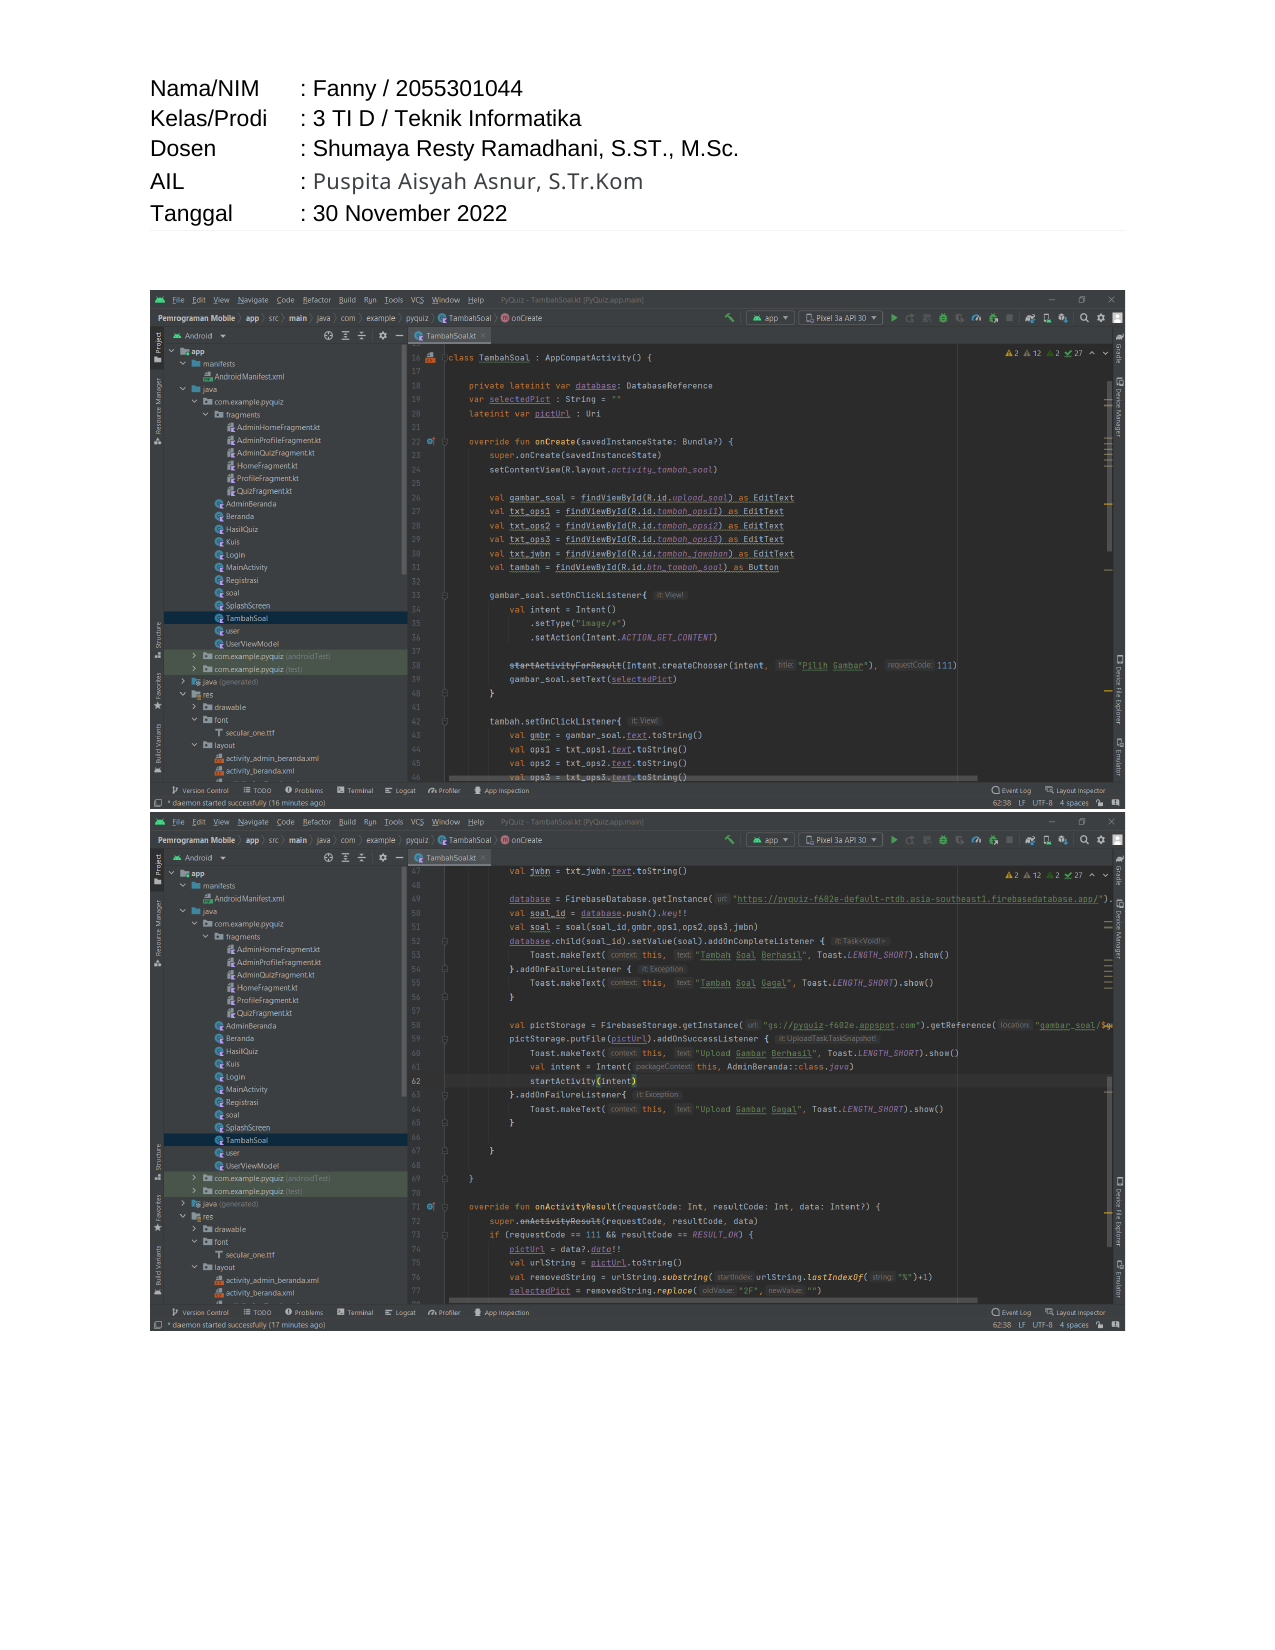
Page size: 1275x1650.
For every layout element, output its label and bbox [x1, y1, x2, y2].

picture [150, 290, 1125, 809]
picture [150, 812, 1125, 1331]
